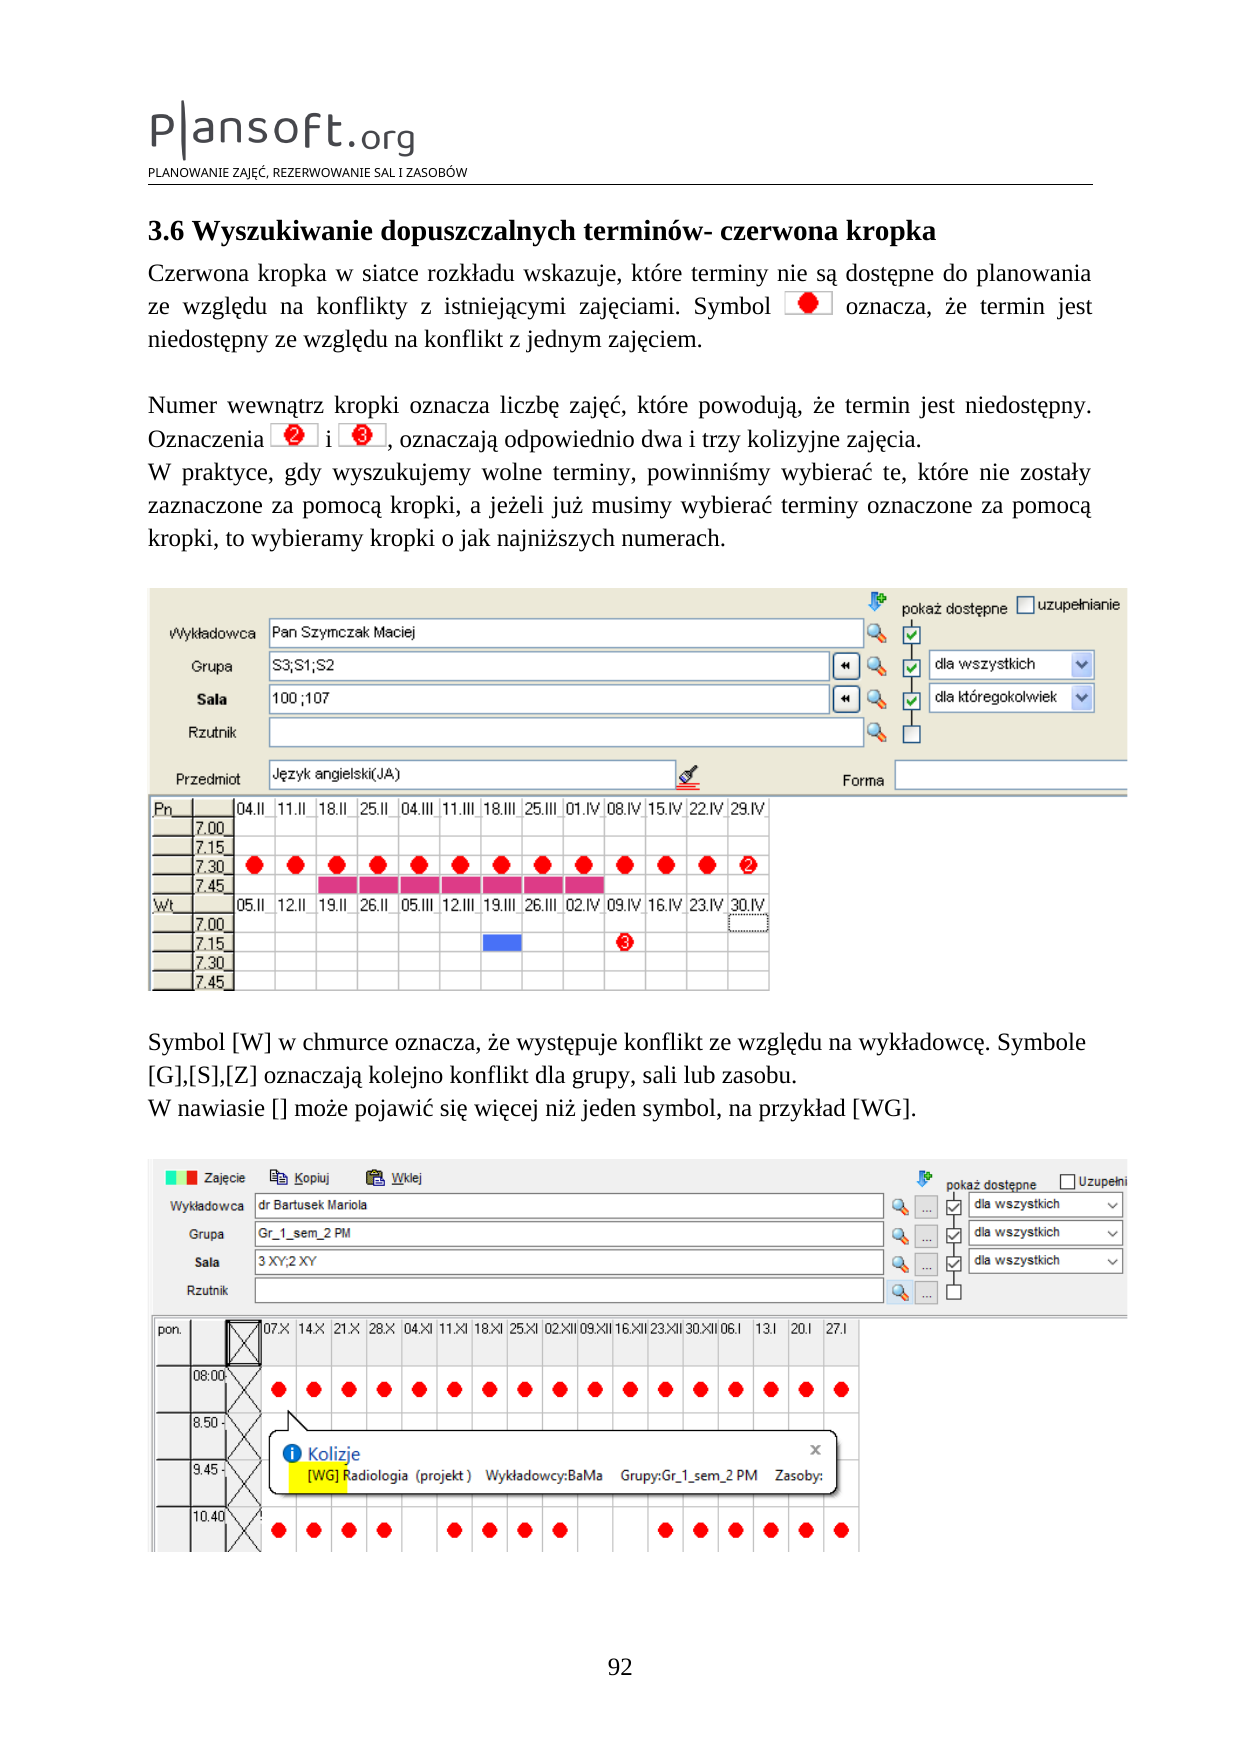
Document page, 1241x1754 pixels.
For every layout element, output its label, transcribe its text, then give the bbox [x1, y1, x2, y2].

picture [147, 1159, 1128, 1552]
text W nawiasie [] może pojawić się więcej niż jeden symbol, na przykład [WG]. [148, 1093, 1093, 1122]
text Symbol [W] w chmurce oznacza, że występuje konflikt ze względu na wykładowcę. Symbole [G],[S],[Z] oznaczają kolejno konflikt dla grupy, sali lub zasobu. [148, 1027, 1093, 1089]
text Numer wewnątrz kropki oznacza liczbę zajęć, które powodują, że termin jest niedostępny. Oznaczenia i , oznaczają odpowiednio dwa i trzy kolizyjne zajęcia. [148, 391, 1093, 452]
subtitle Wyszukiwanie dopuszczalnych terminów- czerwona kropka [148, 213, 1093, 247]
picture [147, 588, 1128, 991]
picture [147, 73, 418, 165]
text W praktyce, gdy wyszukujemy wolne terminy, powinniśmy wybierać te, które nie zostały zaznaczone za pomocą kropki, a jeżeli już musimy wybierać terminy oznaczone za pomocą kropki, to wybieramy kropki o jak najniższych numerach. [148, 457, 1093, 551]
picture [270, 423, 319, 447]
picture [784, 291, 833, 315]
text Czerwona kropka w siatce rozkładu wskazuje, które terminy nie są dostępne do planowania ze względu na konflikty z istniejącymi zajęciami. Symbol oznacza, że termin jest niedostępny ze względu na konflikt z jednym zajęciem. [148, 258, 1093, 353]
picture [338, 423, 387, 447]
